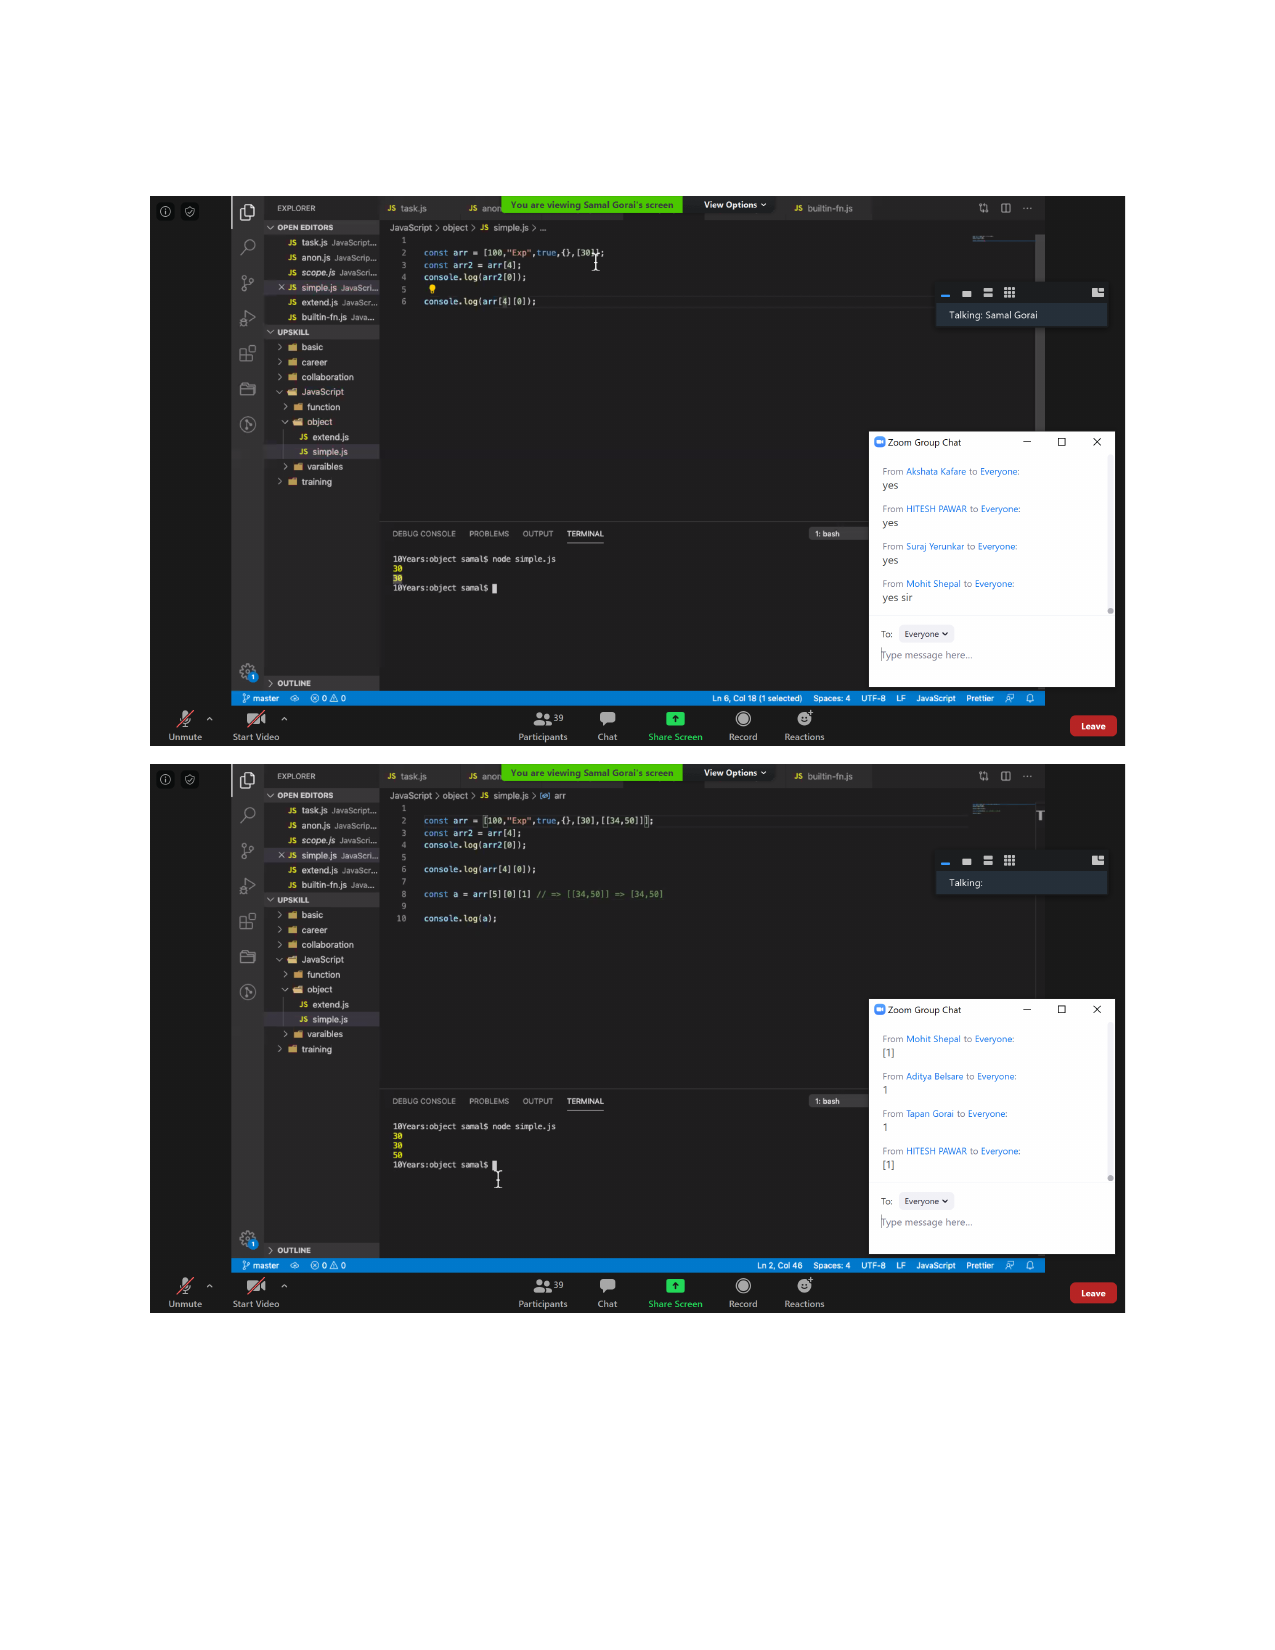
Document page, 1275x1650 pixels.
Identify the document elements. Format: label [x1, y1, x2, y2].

picture [150, 764, 1125, 1313]
picture [150, 196, 1125, 746]
